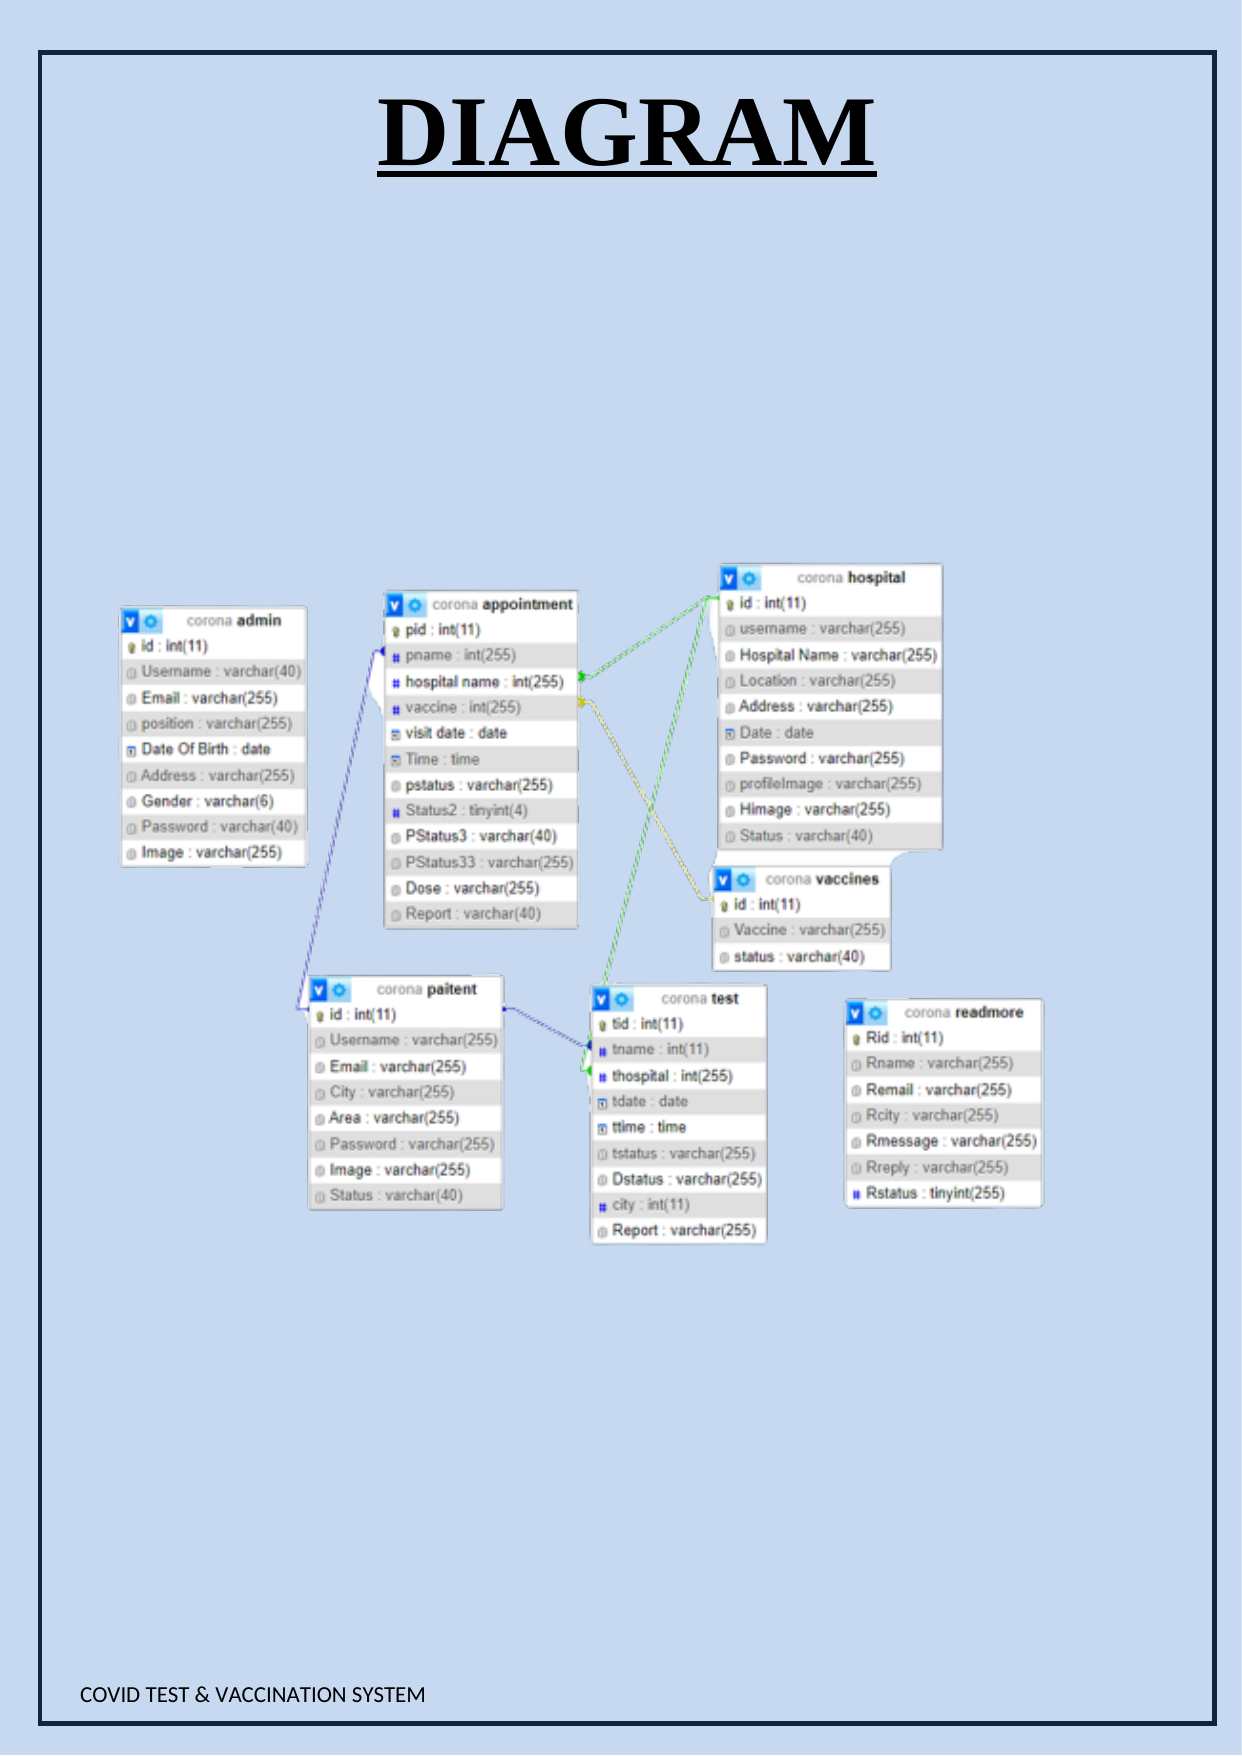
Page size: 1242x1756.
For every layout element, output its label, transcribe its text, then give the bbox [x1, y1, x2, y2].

picture [42, 532, 1182, 1332]
text COVID TEST & VACCINATION SYSTEM [80, 1680, 1212, 1708]
text DIAGRAM [42, 72, 1212, 187]
